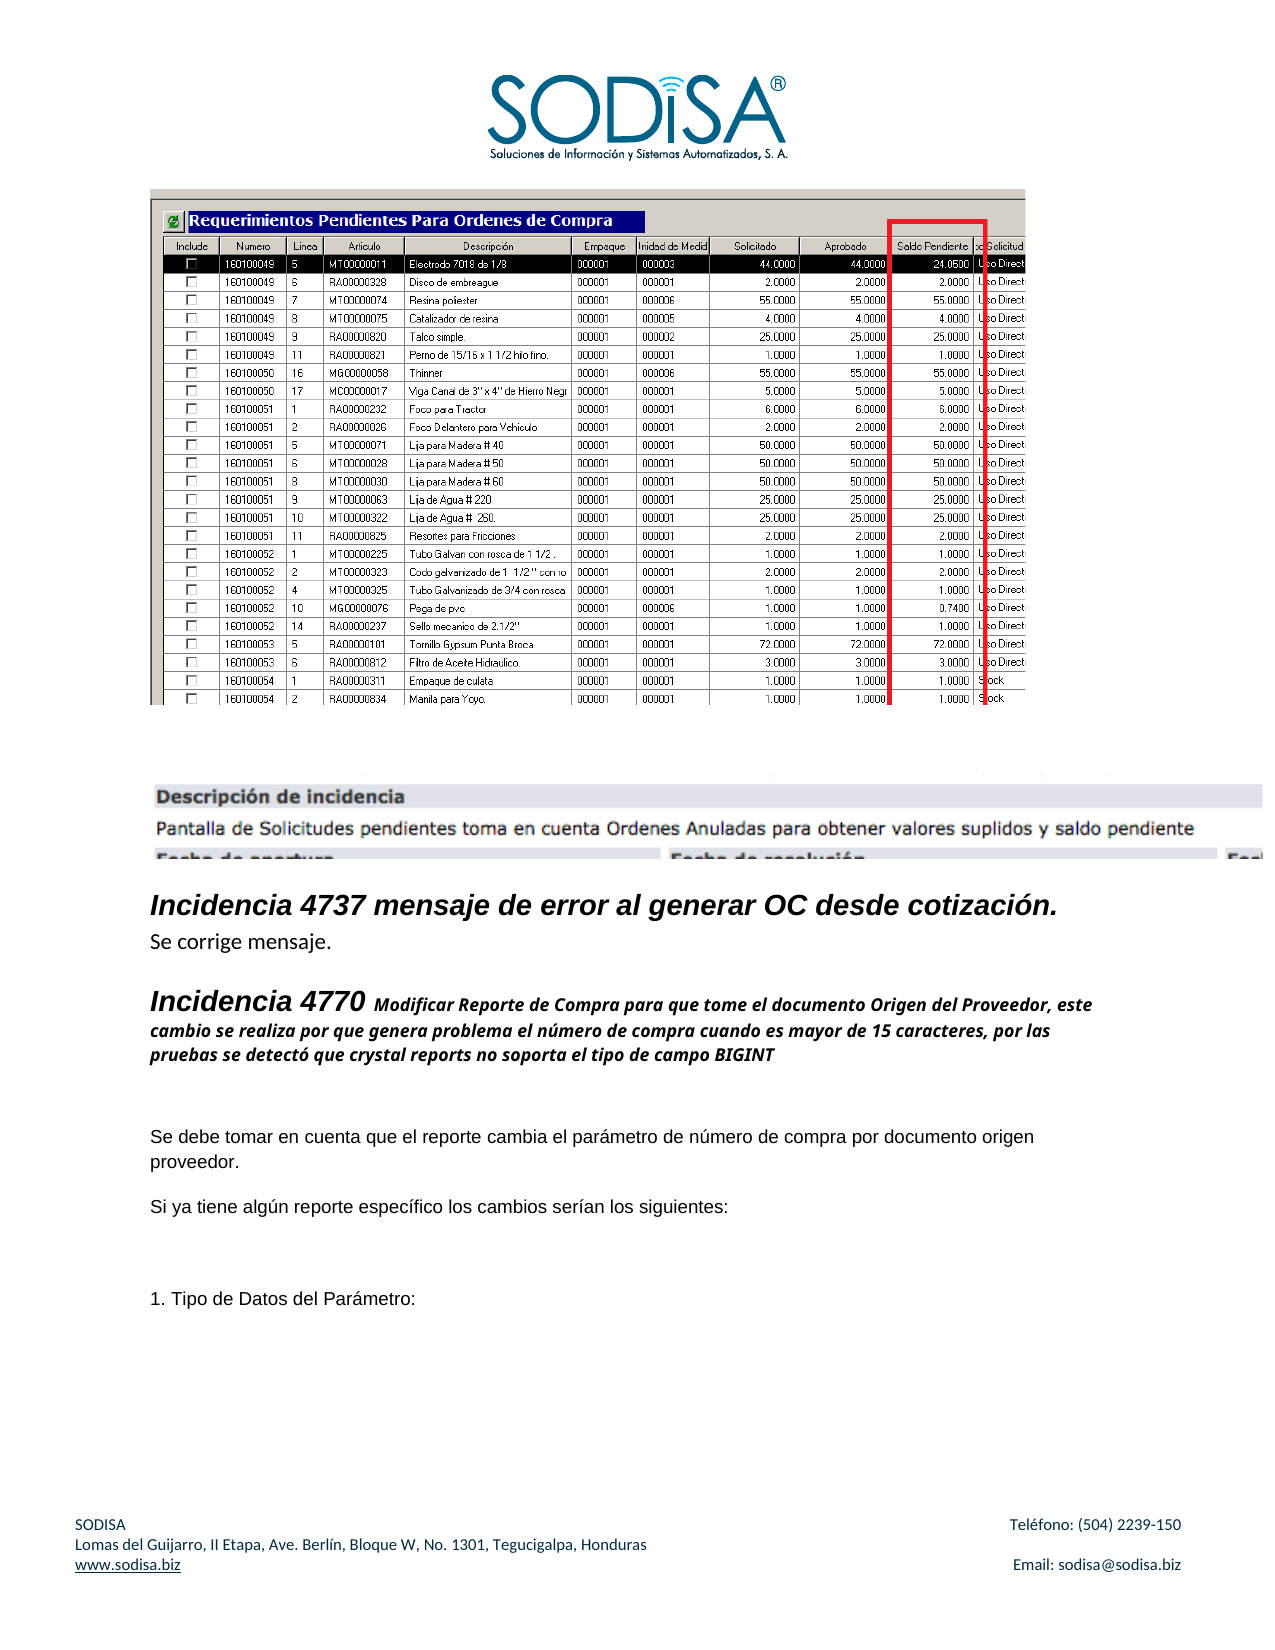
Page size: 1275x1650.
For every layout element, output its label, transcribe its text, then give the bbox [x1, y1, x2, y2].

text 1. Tipo de Datos del Parámetro: [150, 1287, 1125, 1309]
subtitle Incidencia 4737 mensaje de error al generar OC desde cotización. [150, 887, 1125, 921]
text Se corrige mensaje. [150, 927, 1125, 955]
subtitle Incidencia 4770 Modificar Reporte de Compra para que tome el documento Origen del Proveedor, este cambio se realiza por que genera problema el número de compra cuando es mayor de 15 caracteres, por las pruebas se detectó que crystal reports no soporta el tipo de campo BIGINT [150, 984, 1125, 1066]
picture [150, 775, 1263, 859]
text Se debe tomar en cuenta que el reporte cambia el parámetro de número de compra por documento origen proveedor. [150, 1126, 1125, 1172]
picture [150, 189, 1026, 705]
text Si ya tiene algún reporte específico los cambios serían los siguientes: [150, 1196, 1125, 1218]
